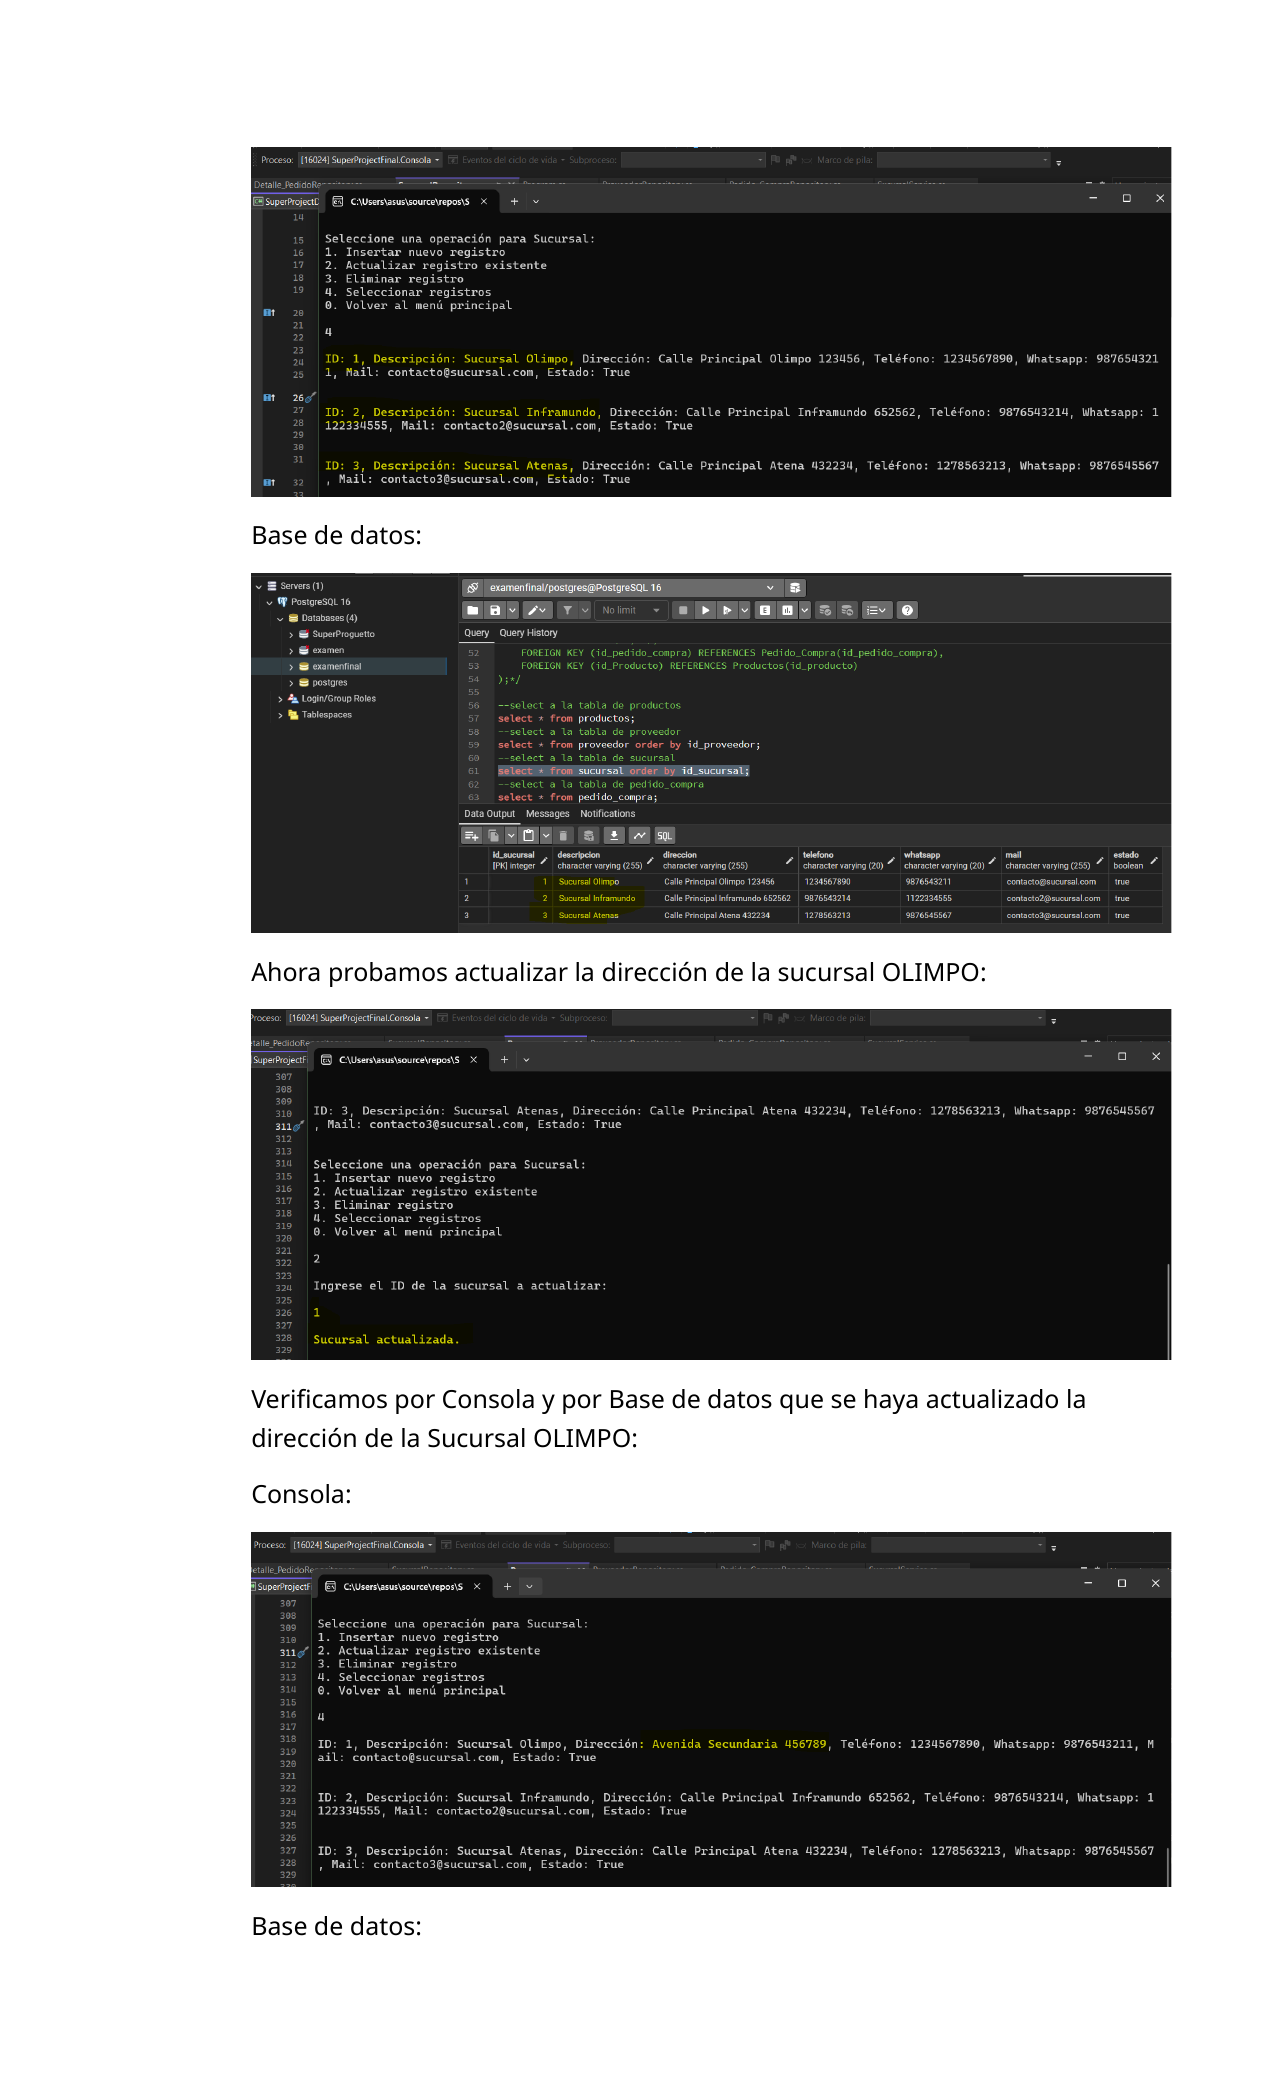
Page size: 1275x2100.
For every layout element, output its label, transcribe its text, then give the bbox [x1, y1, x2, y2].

picture [251, 1532, 1172, 1887]
picture [251, 1009, 1172, 1360]
text Base de datos: [251, 518, 1098, 552]
picture [251, 573, 1172, 933]
text Consola: [251, 1477, 1098, 1511]
picture [251, 147, 1172, 497]
text Ahora probamos actualizar la dirección de la sucursal OLIMPO: [251, 954, 1098, 988]
text Verificamos por Consola y por Base de datos que se haya actualizado la dirección de la Sucursal OLIMPO: [251, 1382, 1098, 1455]
text Base de datos: [251, 1909, 1098, 1943]
